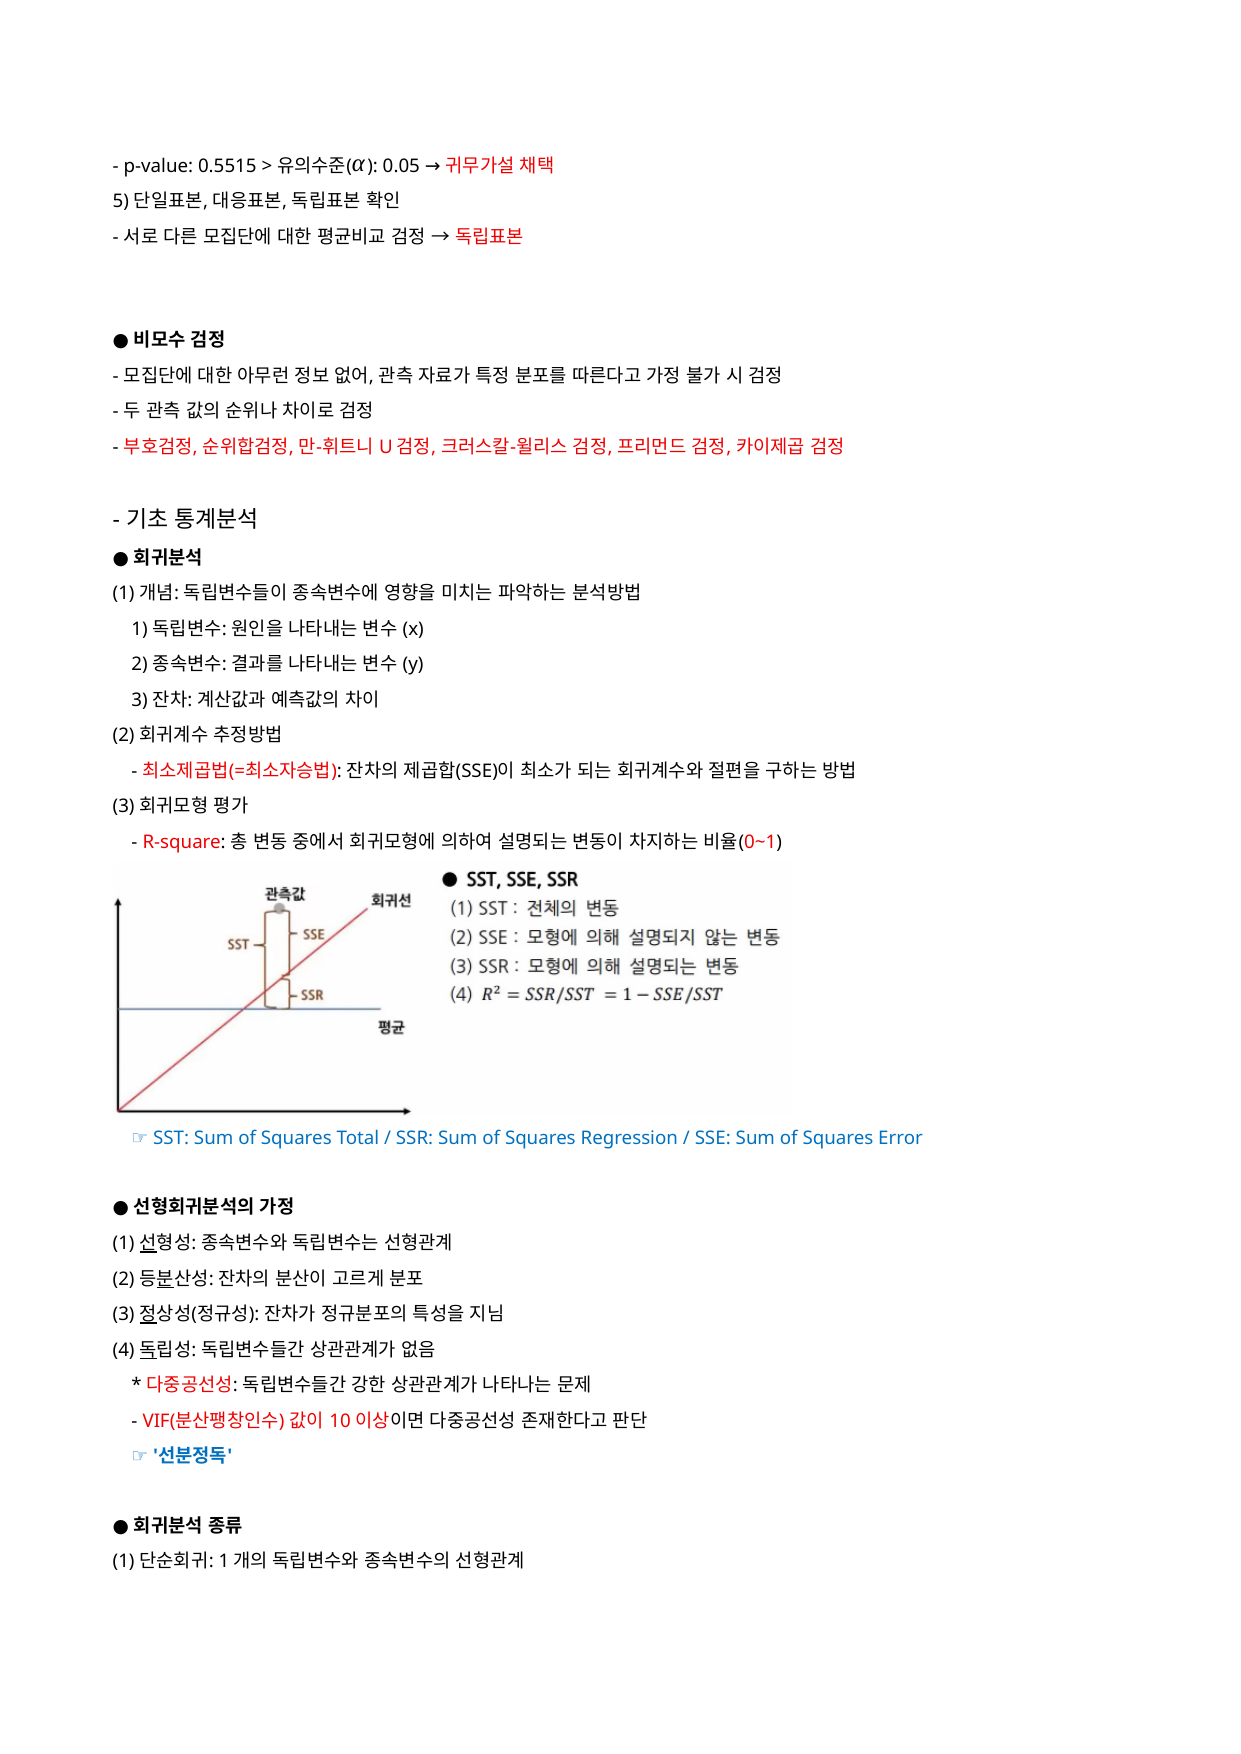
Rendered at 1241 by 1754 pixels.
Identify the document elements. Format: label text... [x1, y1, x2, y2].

picture [112, 862, 792, 1117]
text (4) 독립성: 독립변수들간 상관관계가 없음 [112, 1334, 1128, 1361]
text 1) 독립변수: 원인을 나타내는 변수 (x) [112, 613, 1128, 641]
text - R-square: 총 변동 중에서 회귀모형에 의하여 설명되는 변동이 차지하는 비율(0~1) [112, 826, 1128, 854]
text (2) 등분산성: 잔차의 분산이 고르게 분포 [112, 1263, 1128, 1290]
text - p-value: 0.5515 > 유의수준(): 0.05 → 귀무가설 채택 [112, 150, 1128, 178]
text (1) 선형성: 종속변수와 독립변수는 선형관계 [112, 1228, 1128, 1255]
text ☞ '선분정독' [112, 1441, 1128, 1468]
text (1) 단순회귀: 1개의 독립변수와 종속변수의 선형관계 [112, 1546, 1128, 1573]
text (1) 개념: 독립변수들이 종속변수에 영향을 미치는 파악하는 분석방법 [112, 578, 1128, 605]
text 5) 단일표본, 대응표본, 독립표본 확인 [112, 186, 1128, 213]
text 2) 종속변수: 결과를 나타내는 변수 (y) [112, 649, 1128, 676]
text - 서로 다른 모집단에 대한 평균비교 검정 → 독립표본 [112, 221, 1128, 249]
text ☞ SST: Sum of Squares Total / SSR: Sum of Squares Regression / SSE: Sum of Squares Error [112, 1124, 1128, 1150]
text * 다중공선성: 독립변수들간 강한 상관관계가 나타나는 문제 [112, 1370, 1128, 1397]
text ● 회귀분석 [112, 542, 1128, 569]
text 3) 잔차: 계산값과 예측값의 차이 [112, 684, 1128, 712]
text ● 회귀분석 종류 [112, 1510, 1128, 1537]
text - 부호검정, 순위합검정, 만-휘트니 U검정, 크러스칼-윌리스 검정, 프리먼드 검정, 카이제곱 검정 [112, 431, 1128, 458]
text ● 비모수 검정 [112, 325, 1128, 352]
text ● 선형회귀분석의 가정 [112, 1192, 1128, 1219]
text - 최소제곱법(=최소자승법): 잔차의 제곱합(SSE)이 최소가 되는 회귀계수와 절편을 구하는 방법 [112, 755, 1128, 783]
text (3) 정상성(정규성): 잔차가 정규분포의 특성을 지님 [112, 1299, 1128, 1326]
text - VIF(분산팽창인수) 값이 10 이상이면 다중공선성 존재한다고 판단 [112, 1405, 1128, 1432]
text (3) 회귀모형 평가 [112, 791, 1128, 818]
text - 두 관측 값의 순위나 차이로 검정 [112, 396, 1128, 423]
text (2) 회귀계수 추정방법 [112, 720, 1128, 747]
text - 모집단에 대한 아무런 정보 없어, 관측 자료가 특정 분포를 따른다고 가정 불가 시 검정 [112, 360, 1128, 387]
subtitle - 기초 통계분석 [112, 501, 1128, 534]
